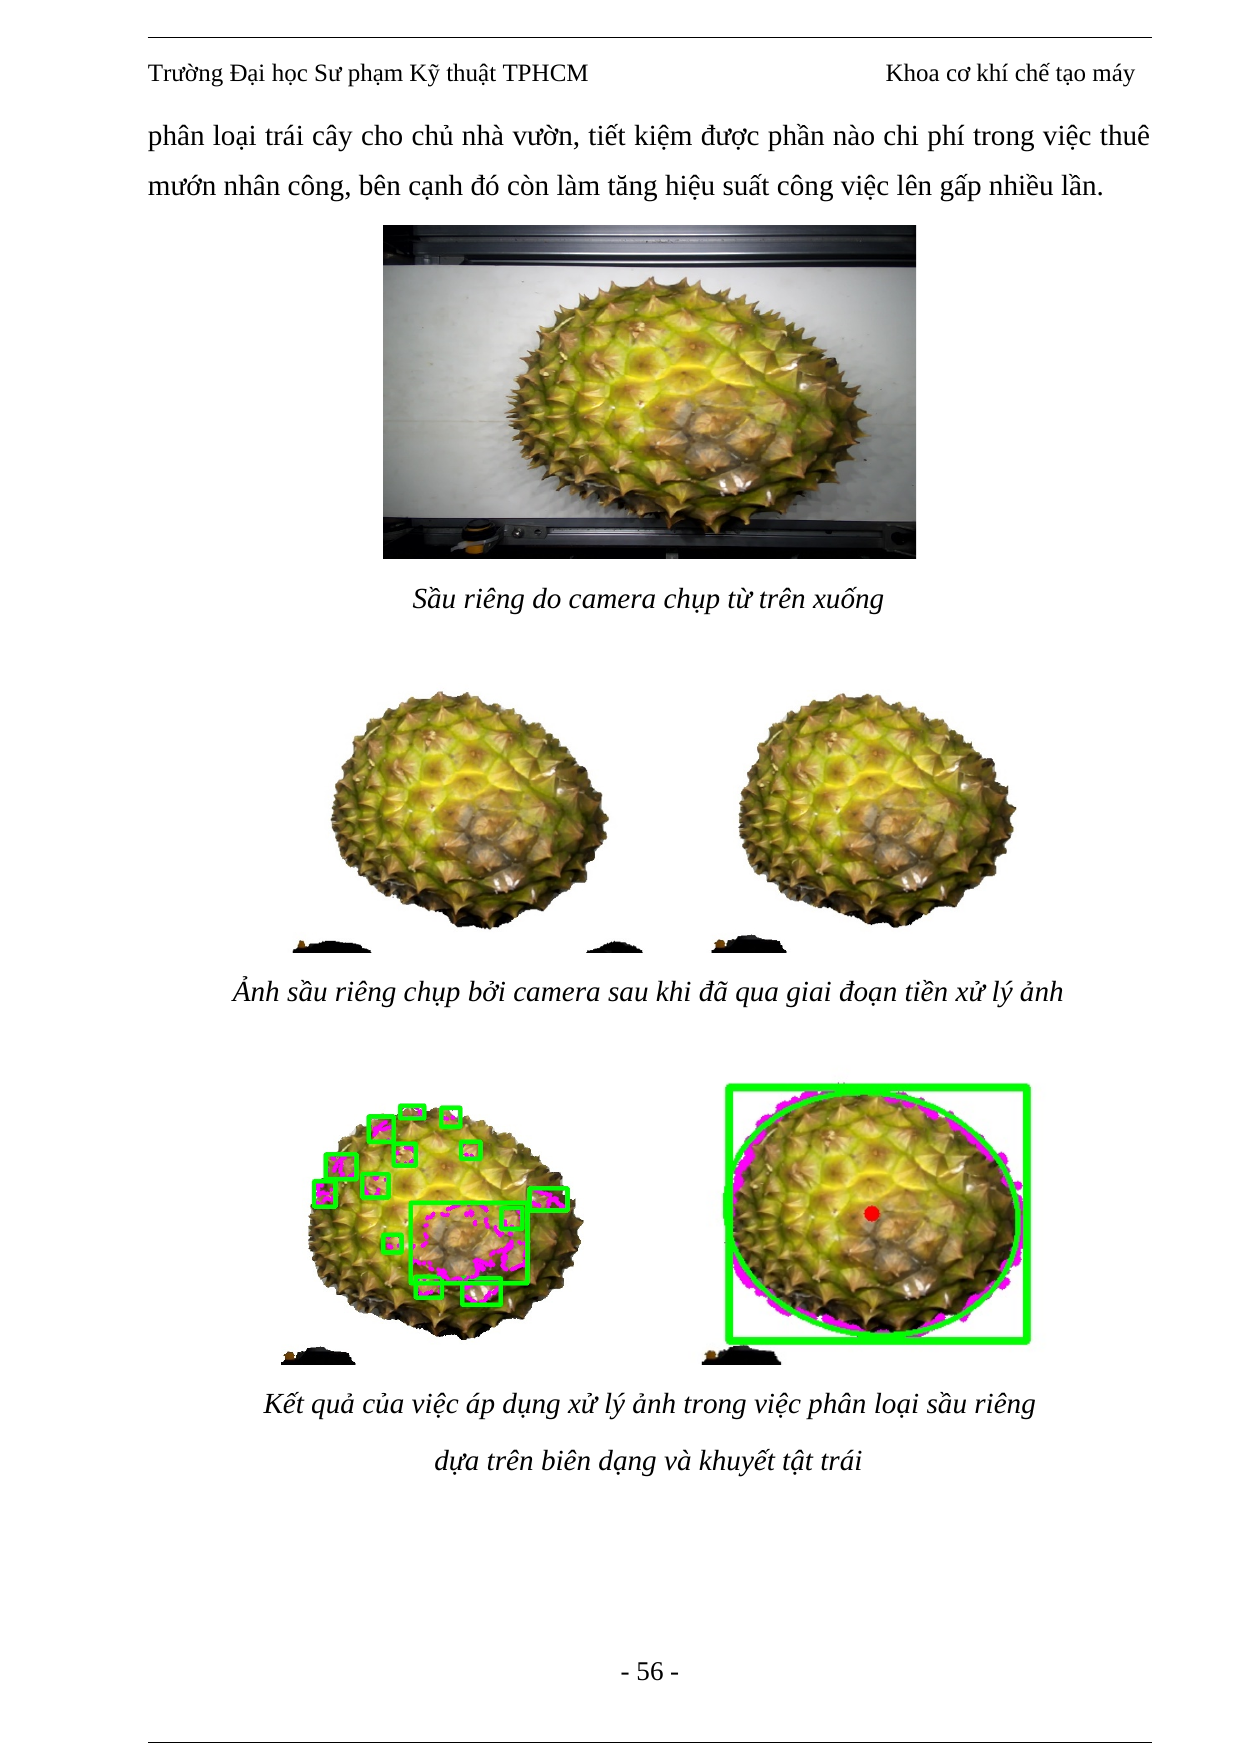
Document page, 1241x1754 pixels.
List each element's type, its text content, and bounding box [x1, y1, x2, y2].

picture [230, 637, 1069, 953]
text Kết quả của việc áp dụng xử lý ảnh trong việc phân loại sầu riêng [148, 1386, 1152, 1420]
picture [383, 225, 917, 559]
text Sầu riêng do camera chụp từ trên xuống [148, 581, 1152, 614]
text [148, 118, 1152, 202]
text Ảnh sầu riêng chụp bởi camera sau khi đã qua giai đoạn tiền xử lý ảnh [148, 974, 1152, 1008]
picture [218, 1031, 1081, 1365]
text dựa trên biên dạng và khuyết tật trái [148, 1443, 1152, 1477]
